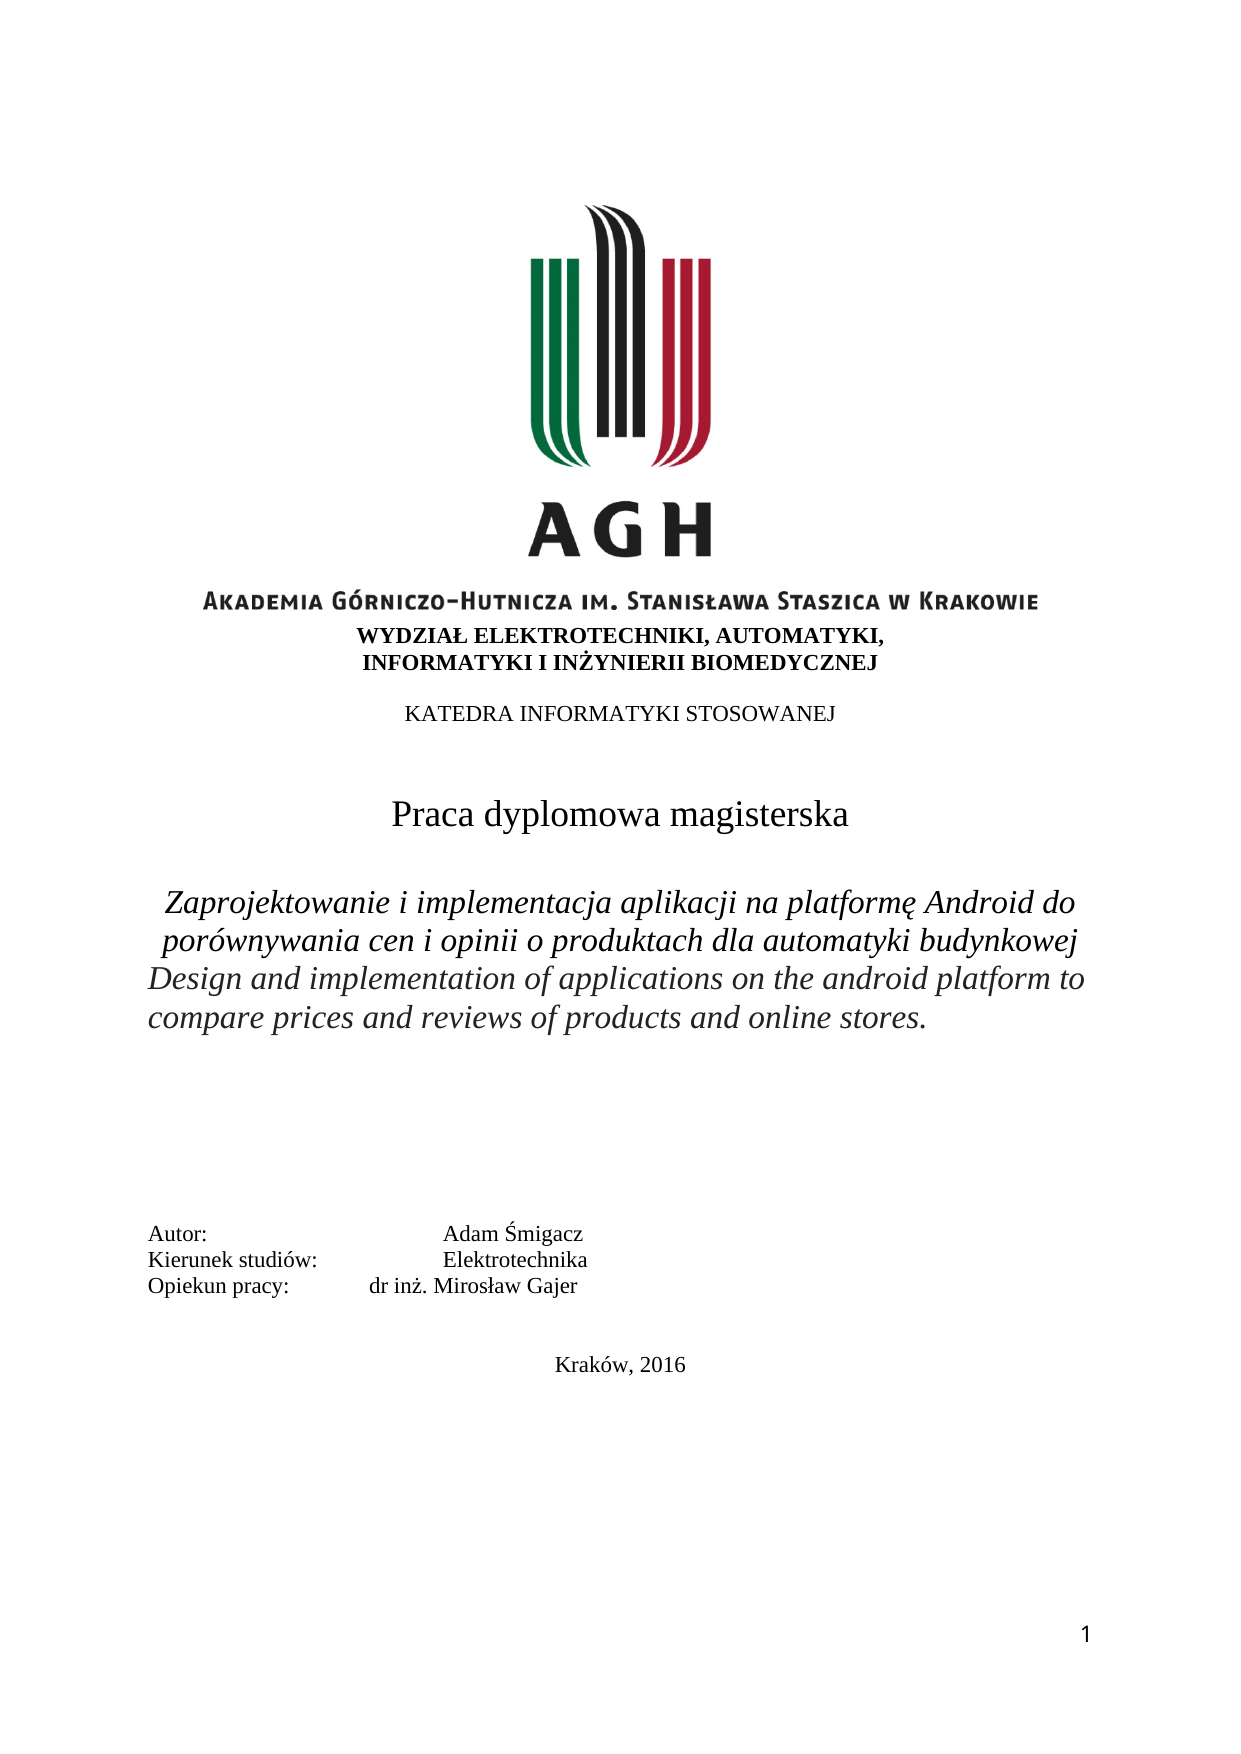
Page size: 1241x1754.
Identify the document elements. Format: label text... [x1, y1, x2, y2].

text Kierunek studiów: Elektrotechnika [148, 1246, 1093, 1272]
text Praca dyplomowa magisterska [148, 792, 1093, 835]
picture [203, 205, 1038, 610]
text Autor: Adam Śmigacz [148, 1220, 1093, 1246]
text WYDZIAŁ ELEKTROTECHNIKI, AUTOMATYKI, INFORMATYKI I INŻYNIERII BIOMEDYCZNEJ [148, 622, 1093, 675]
text Kraków, 2016 [148, 1352, 1093, 1378]
text Opiekun pracy: dr inż. Mirosław Gajer [148, 1272, 1093, 1299]
text Design and implementation of applications on the android platform to compare prices and reviews of products and online stores. [928, 959, 1093, 1035]
text KATEDRA INFORMATYKI STOSOWANEJ [148, 700, 1093, 726]
text Zaprojektowanie i implementacja aplikacji na platformę Android do porównywania cen i opinii o produktach dla automatyki budynkowej [148, 882, 1093, 959]
